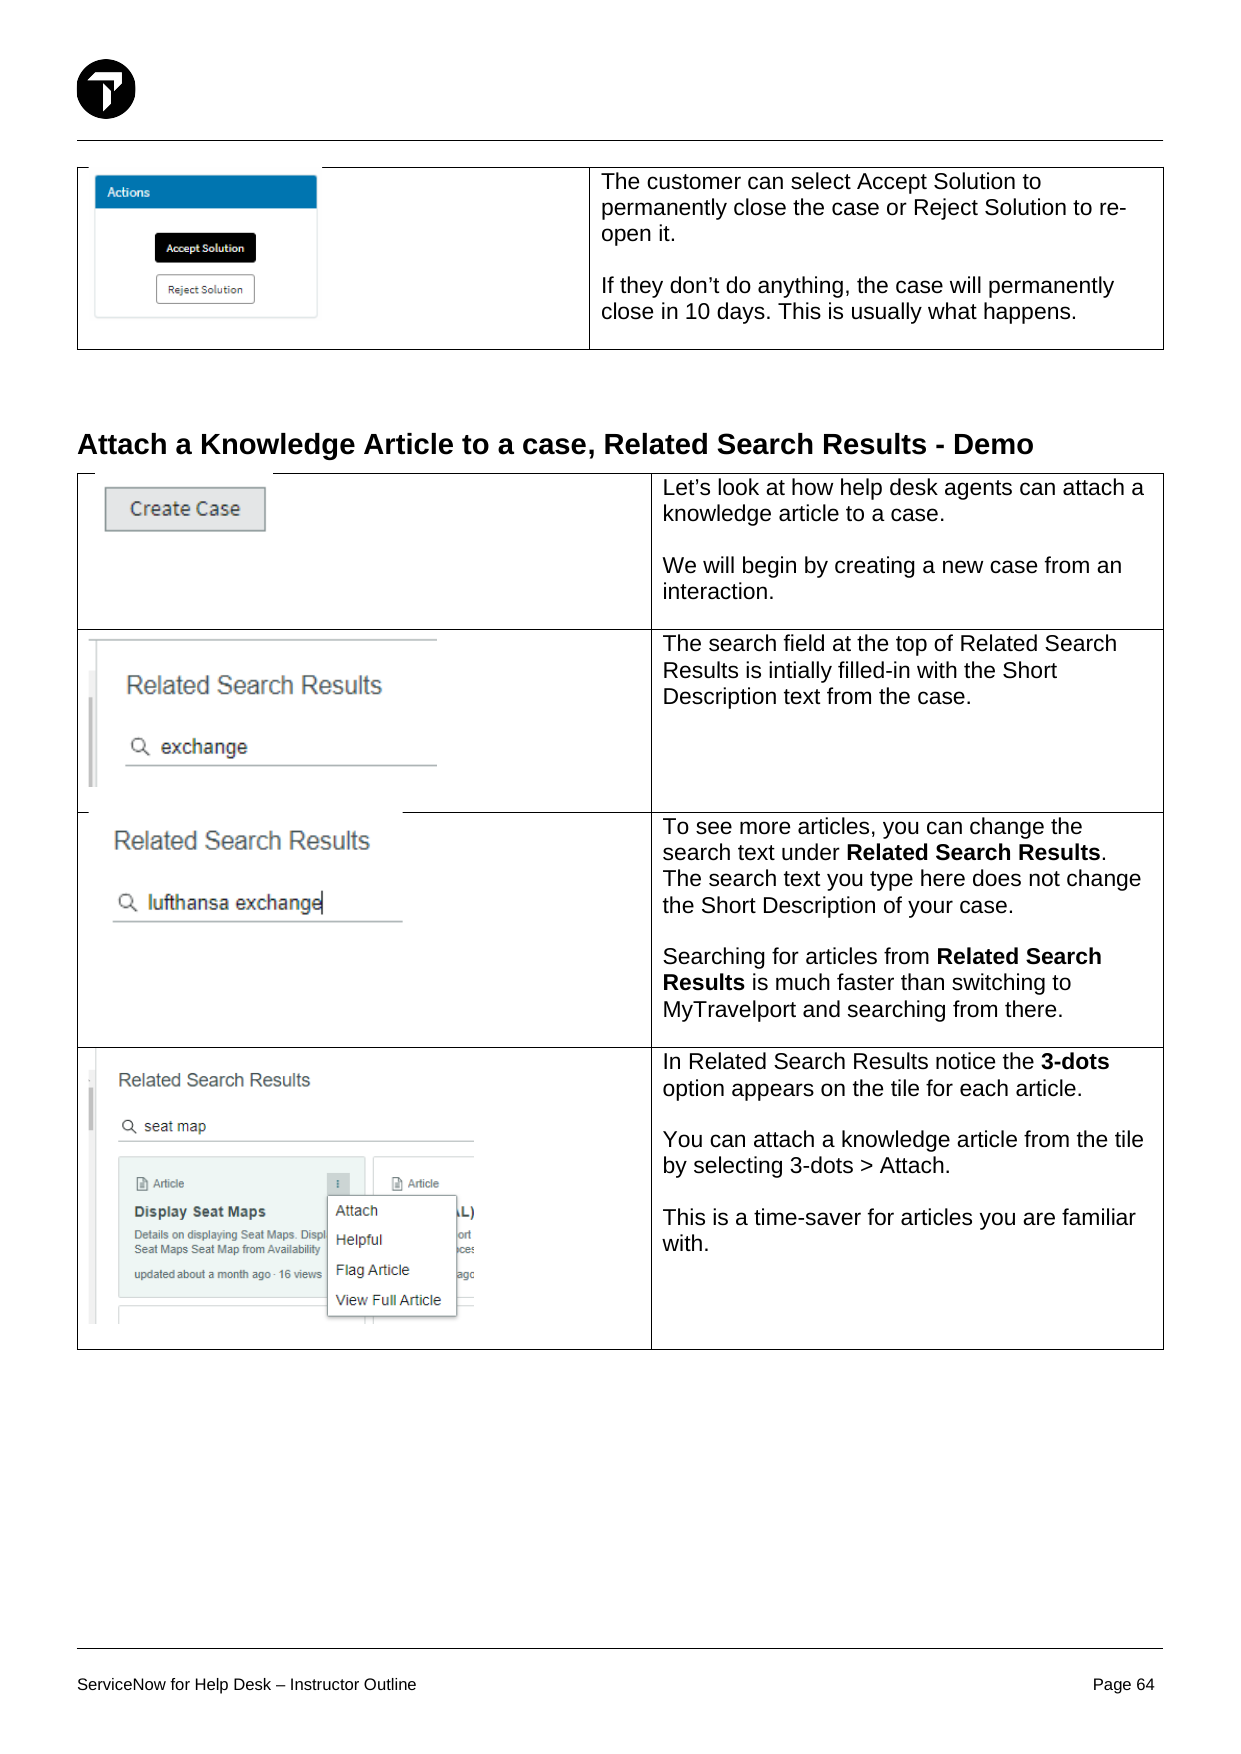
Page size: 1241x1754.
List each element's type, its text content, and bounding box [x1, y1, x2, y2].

table_cell [78, 1048, 651, 1349]
picture [95, 473, 273, 543]
picture [76, 59, 136, 119]
table_cell [78, 813, 651, 1047]
picture [88, 167, 323, 321]
picture [88, 630, 437, 787]
picture [88, 1048, 474, 1324]
table_cell [78, 168, 589, 349]
table_cell The customer can select Accept Solution to permanently close the case or Reject Solution to re-open it. If they don’t do anything, the case will permanently close in 10 days. This is usually what happens. [590, 168, 1163, 349]
table_cell The search field at the top of Related Search Results is intially filled-in with the Short Description text from the case. [652, 630, 1163, 812]
table_cell To see more articles, you can change the search text under Related Search Results. The search text you type here does not change the Short Description of your case. Searching for articles from Related Search Results is much faster than switching to MyTravelport and searching from there. [652, 813, 1163, 1047]
table_header Let’s look at how help desk agents can attach a knowledge article to a case. We will begin by creating a new case from an interaction. [652, 474, 1163, 629]
subtitle Attach a Knowledge Article to a case, Related Search Results - Demo [77, 427, 1163, 460]
table_cell [78, 630, 651, 812]
picture [88, 812, 403, 929]
table_cell In Related Search Results notice the 3-dots option appears on the tile for each article. You can attach a knowledge article from the tile by selecting 3-dots > Attach. This is a time-saver for articles you are familiar with. [652, 1048, 1163, 1349]
table_header [78, 474, 651, 629]
